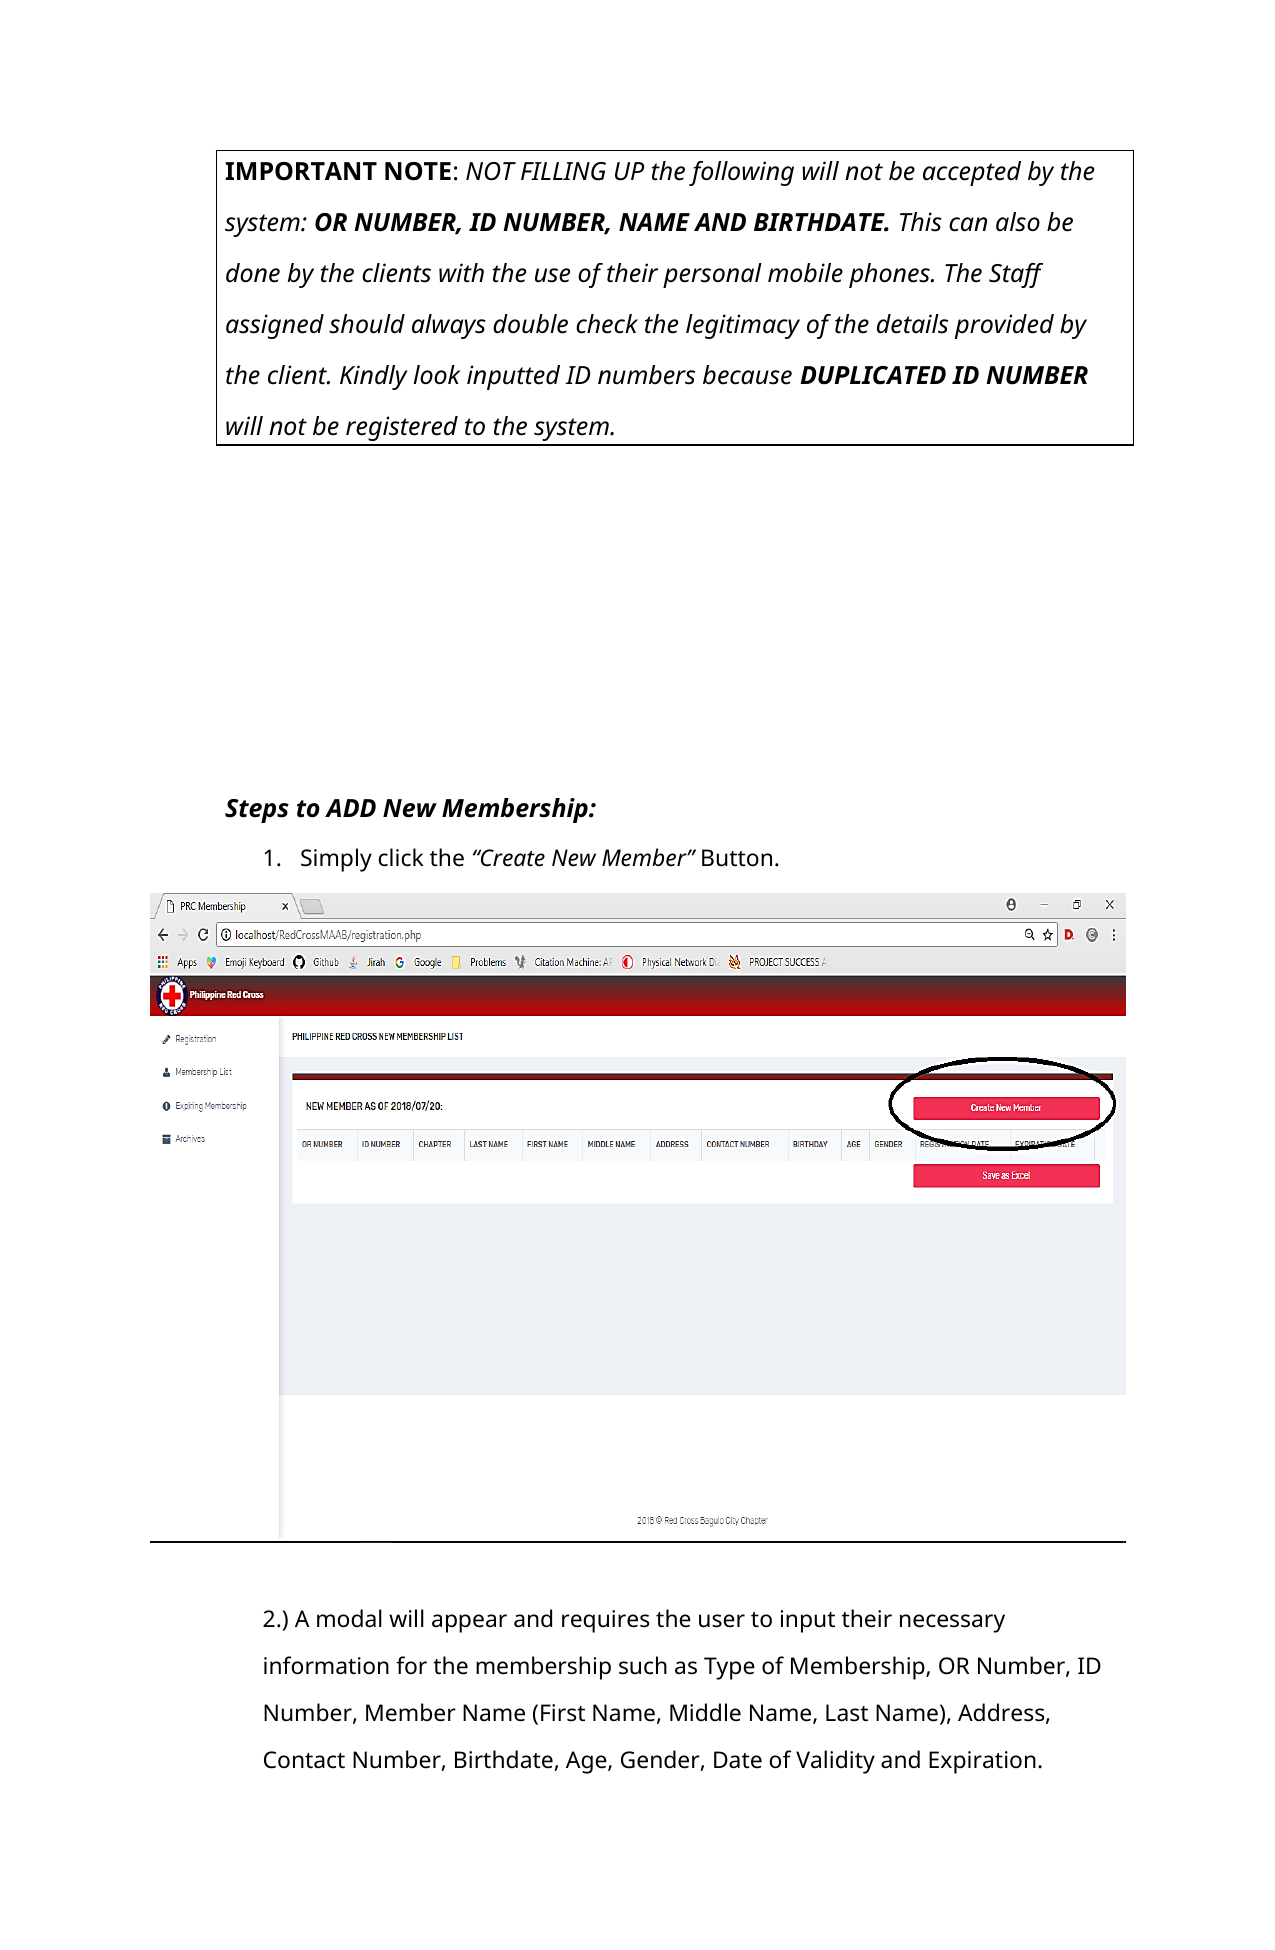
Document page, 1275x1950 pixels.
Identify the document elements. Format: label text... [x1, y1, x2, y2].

text IMPORTANT NOTE: NOT FILLING UP the following will not be accepted by the system: OR NUMBER, ID NUMBER, NAME AND BIRTHDATE. This can also be done by the clients with the use of their personal mobile phones. The Staff assigned should always double check the legitimacy of the details provided by the client. Kindly look inputted ID numbers because DUPLICATED ID NUMBER will not be registered to the system. [217, 151, 1133, 444]
picture [150, 888, 1126, 1543]
list Simply click the “Create New Member” Button. [262, 842, 1125, 873]
text 2.) A modal will appear and requires the user to input their necessary information for the membership such as Type of Membership, OR Number, ID Number, Member Name (First Name, Middle Name, Last Name), Address, Contact Number, Birthdate, Age, Gender, Date of Validity and Expiration. [262, 1603, 1125, 1775]
text Steps to ADD New Membership: [150, 791, 1125, 825]
